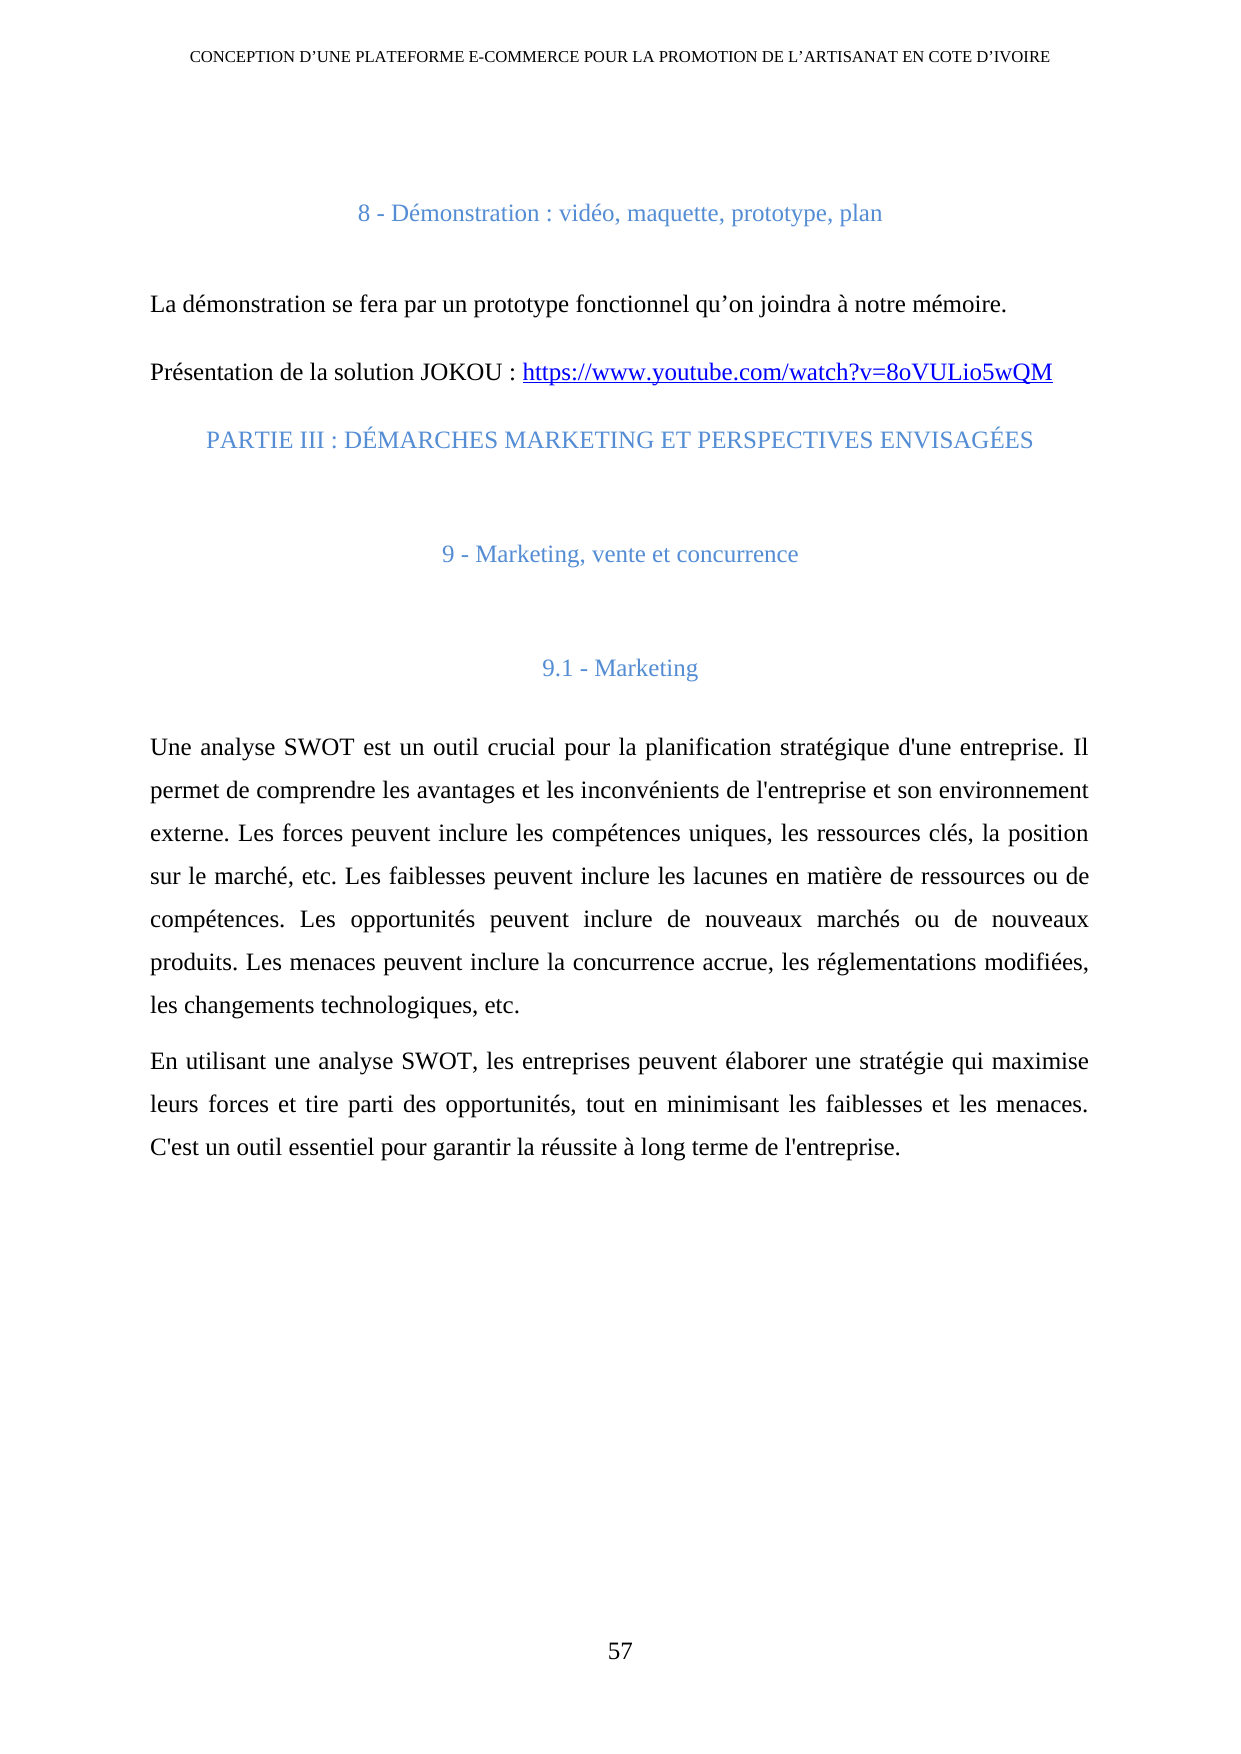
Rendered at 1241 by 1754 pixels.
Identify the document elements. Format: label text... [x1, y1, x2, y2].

text La démonstration se fera par un prototype fonctionnel qu’on joindra à notre mémoire. [150, 289, 1090, 318]
subtitle PARTIE III : DÉMARCHES MARKETING ET PERSPECTIVES ENVISAGÉES [150, 402, 1090, 477]
subtitle 8 - Démonstration : vidéo, maquette, prototype, plan [150, 175, 1090, 249]
text Une analyse SWOT est un outil crucial pour la planification stratégique d'une entreprise. Il permet de comprendre les avantages et les inconvénients de l'entreprise et son environnement externe. Les forces peuvent inclure les compétences uniques, les ressources clés, la position sur le marché, etc. Les faiblesses peuvent inclure les lacunes en matière de ressources ou de compétences. Les opportunités peuvent inclure de nouveaux marchés ou de nouveaux produits. Les menaces peuvent inclure la concurrence accrue, les réglementations modifiées, les changements technologiques, etc. [150, 732, 1090, 1019]
subtitle 9.1 - Marketing [150, 630, 1090, 705]
subtitle 9 - Marketing, vente et concurrence [150, 516, 1090, 591]
text Présentation de la solution JOKOU : https://www.youtube.com/watch?v=8oVULio5wQM [150, 357, 1090, 386]
text En utilisant une analyse SWOT, les entreprises peuvent élaborer une stratégie qui maximise leurs forces et tire parti des opportunités, tout en minimisant les faiblesses et les menaces. C'est un outil essentiel pour garantir la réussite à long terme de l'entreprise. [150, 1046, 1090, 1161]
